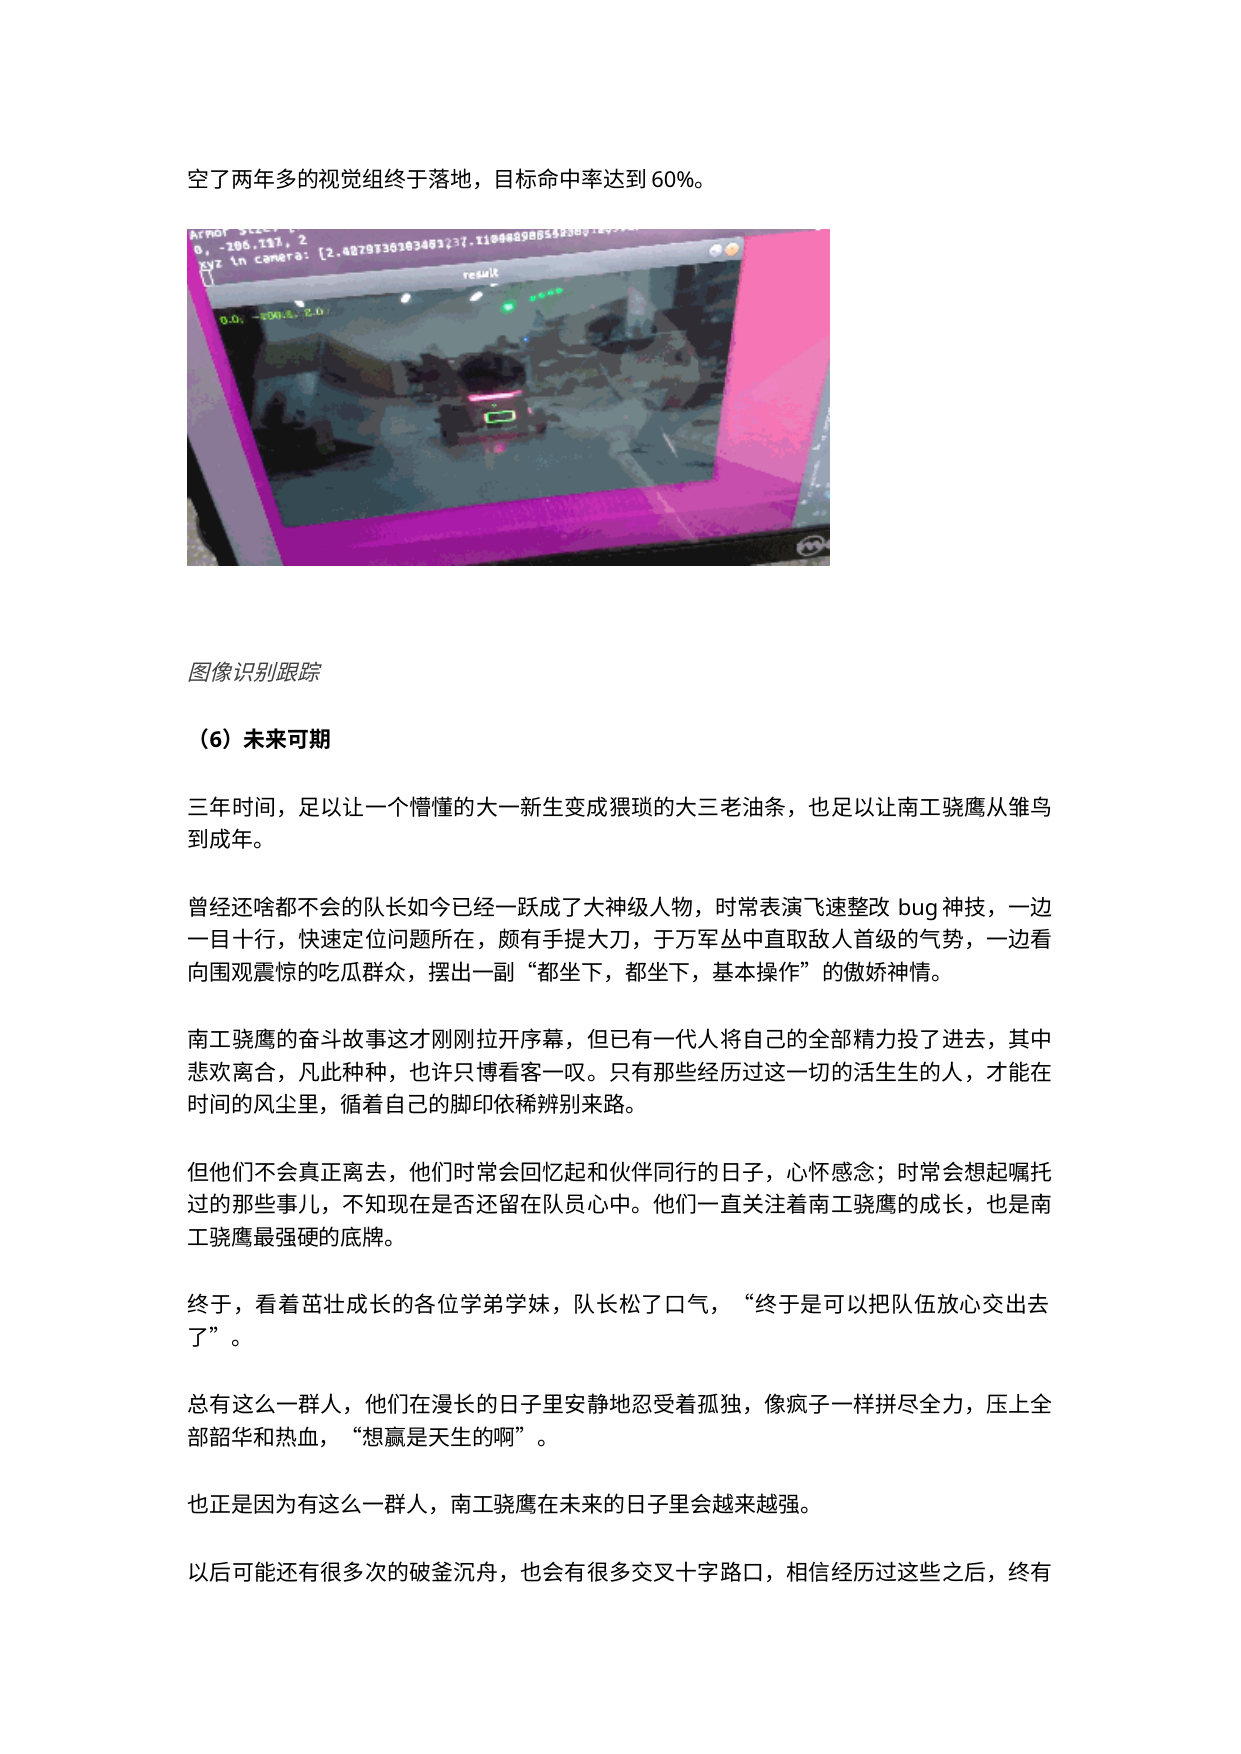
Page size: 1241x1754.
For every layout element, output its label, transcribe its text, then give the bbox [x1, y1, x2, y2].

text （6）未来可期 [187, 722, 1053, 754]
text 总有这么一群人，他们在漫长的日子里安静地忍受着孤独，像疯子一样拼尽全力，压上全部韶华和热血，“想赢是天生的啊”。 [187, 1387, 1053, 1452]
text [187, 162, 1053, 194]
text 也正是因为有这么一群人，南工骁鹰在未来的日子里会越来越强。 [187, 1487, 1053, 1519]
text 曾经还啥都不会的队长如今已经一跃成了大神级人物，时常表演飞速整改bug神技，一边一目十行，快速定位问题所在，颇有手提大刀，于万军丛中直取敌人首级的气势，一边看向围观震惊的吃瓜群众，摆出一副“都坐下，都坐下，基本操作”的傲娇神情。 [187, 889, 1053, 987]
text 图像识别跟踪 [187, 654, 1053, 687]
text 终于，看着茁壮成长的各位学弟学妹，队长松了口气，“终于是可以把队伍放心交出去了”。 [187, 1287, 1053, 1352]
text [187, 1554, 1053, 1587]
picture [187, 229, 830, 566]
text 南工骁鹰的奋斗故事这才刚刚拉开序幕，但已有一代人将自己的全部精力投了进去，其中悲欢离合，凡此种种，也许只博看客一叹。只有那些经历过这一切的活生生的人，才能在时间的风尘里，循着自己的脚印依稀辨别来路。 [187, 1022, 1053, 1119]
text 三年时间，足以让一个懵懂的大一新生变成猥琐的大三老油条，也足以让南工骁鹰从雏鸟到成年。 [187, 789, 1053, 854]
text 但他们不会真正离去，他们时常会回忆起和伙伴同行的日子，心怀感念；时常会想起嘱托过的那些事儿，不知现在是否还留在队员心中。他们一直关注着南工骁鹰的成长，也是南工骁鹰最强硬的底牌。 [187, 1154, 1053, 1252]
